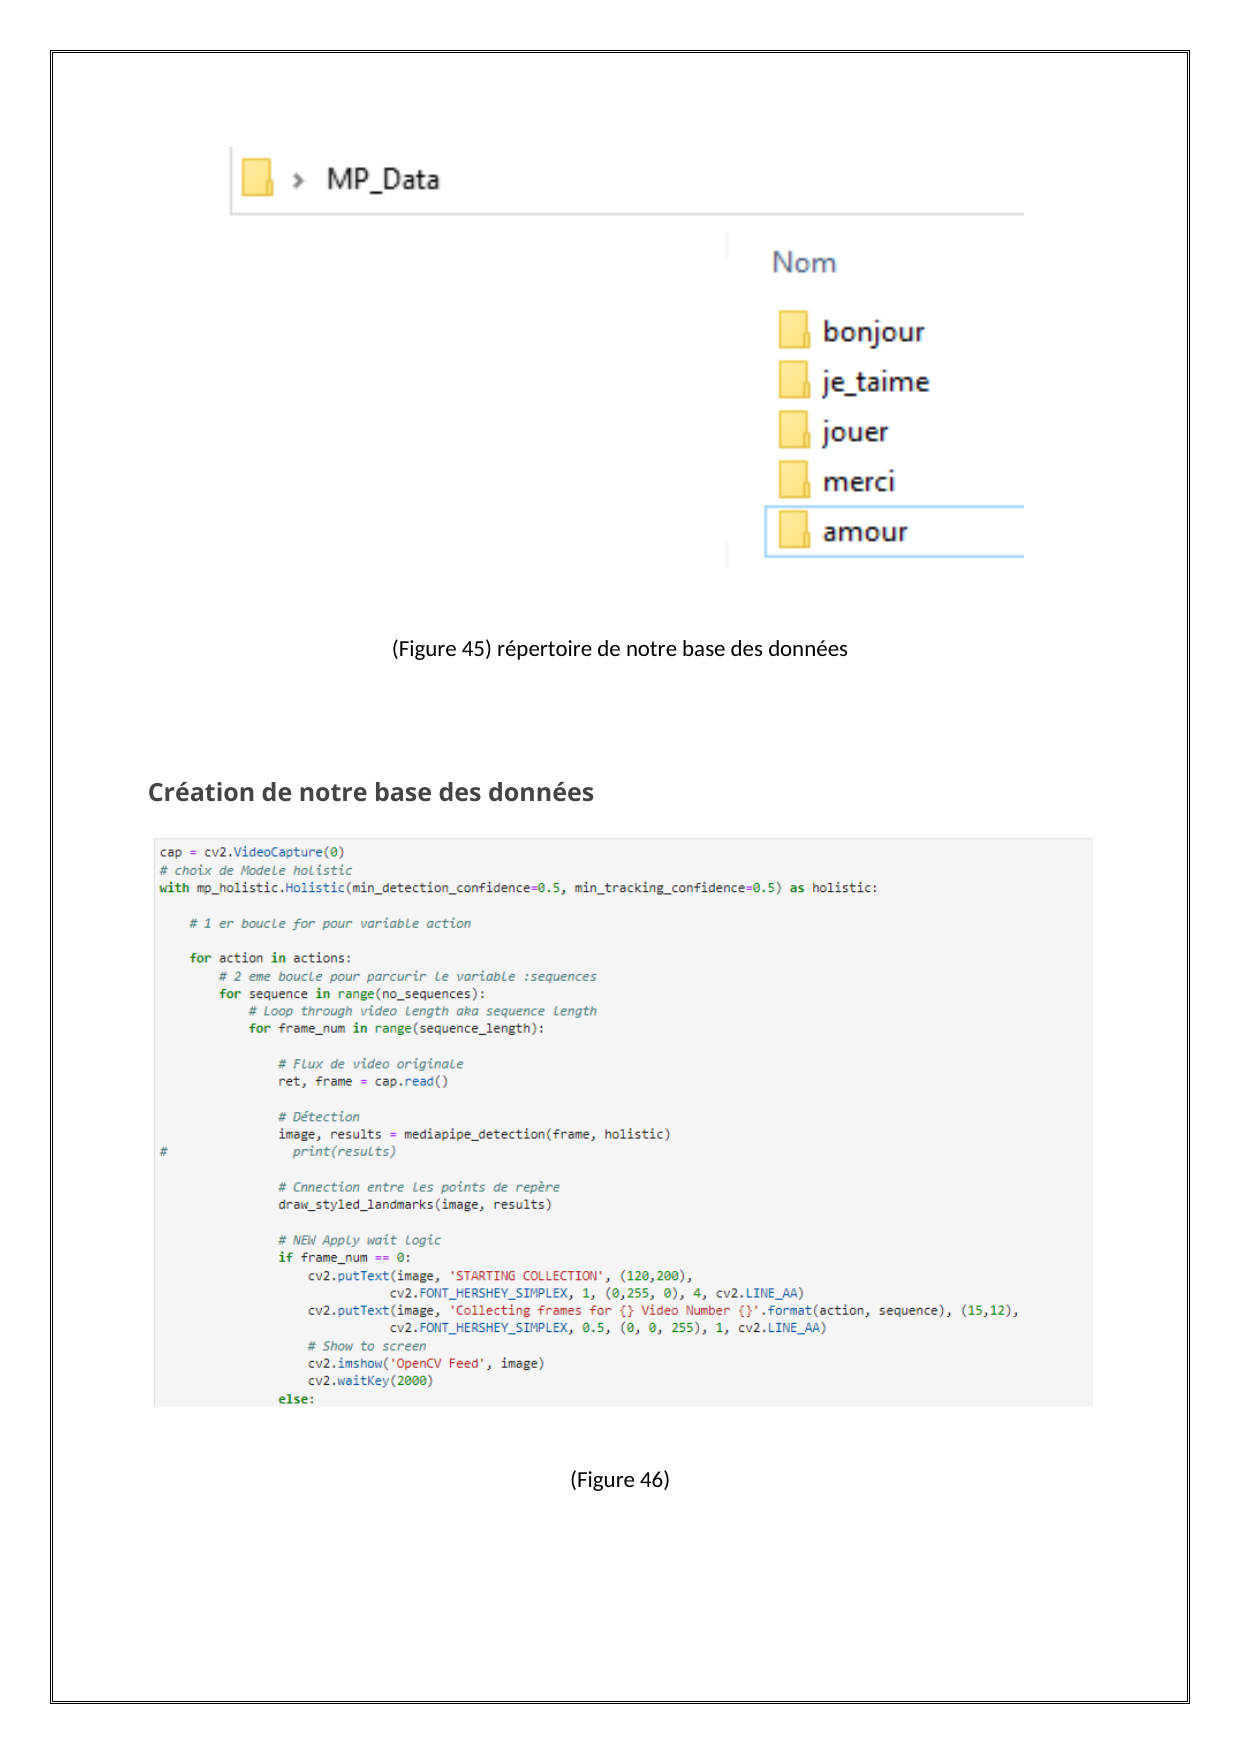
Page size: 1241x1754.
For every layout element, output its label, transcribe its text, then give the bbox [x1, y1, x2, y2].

text (Figure 45) répertoire de notre base des données [148, 634, 1093, 662]
picture [216, 147, 1024, 568]
text (Figure 46) [148, 1465, 1093, 1493]
text Création de notre base des données [148, 774, 1093, 808]
picture [147, 837, 1093, 1407]
